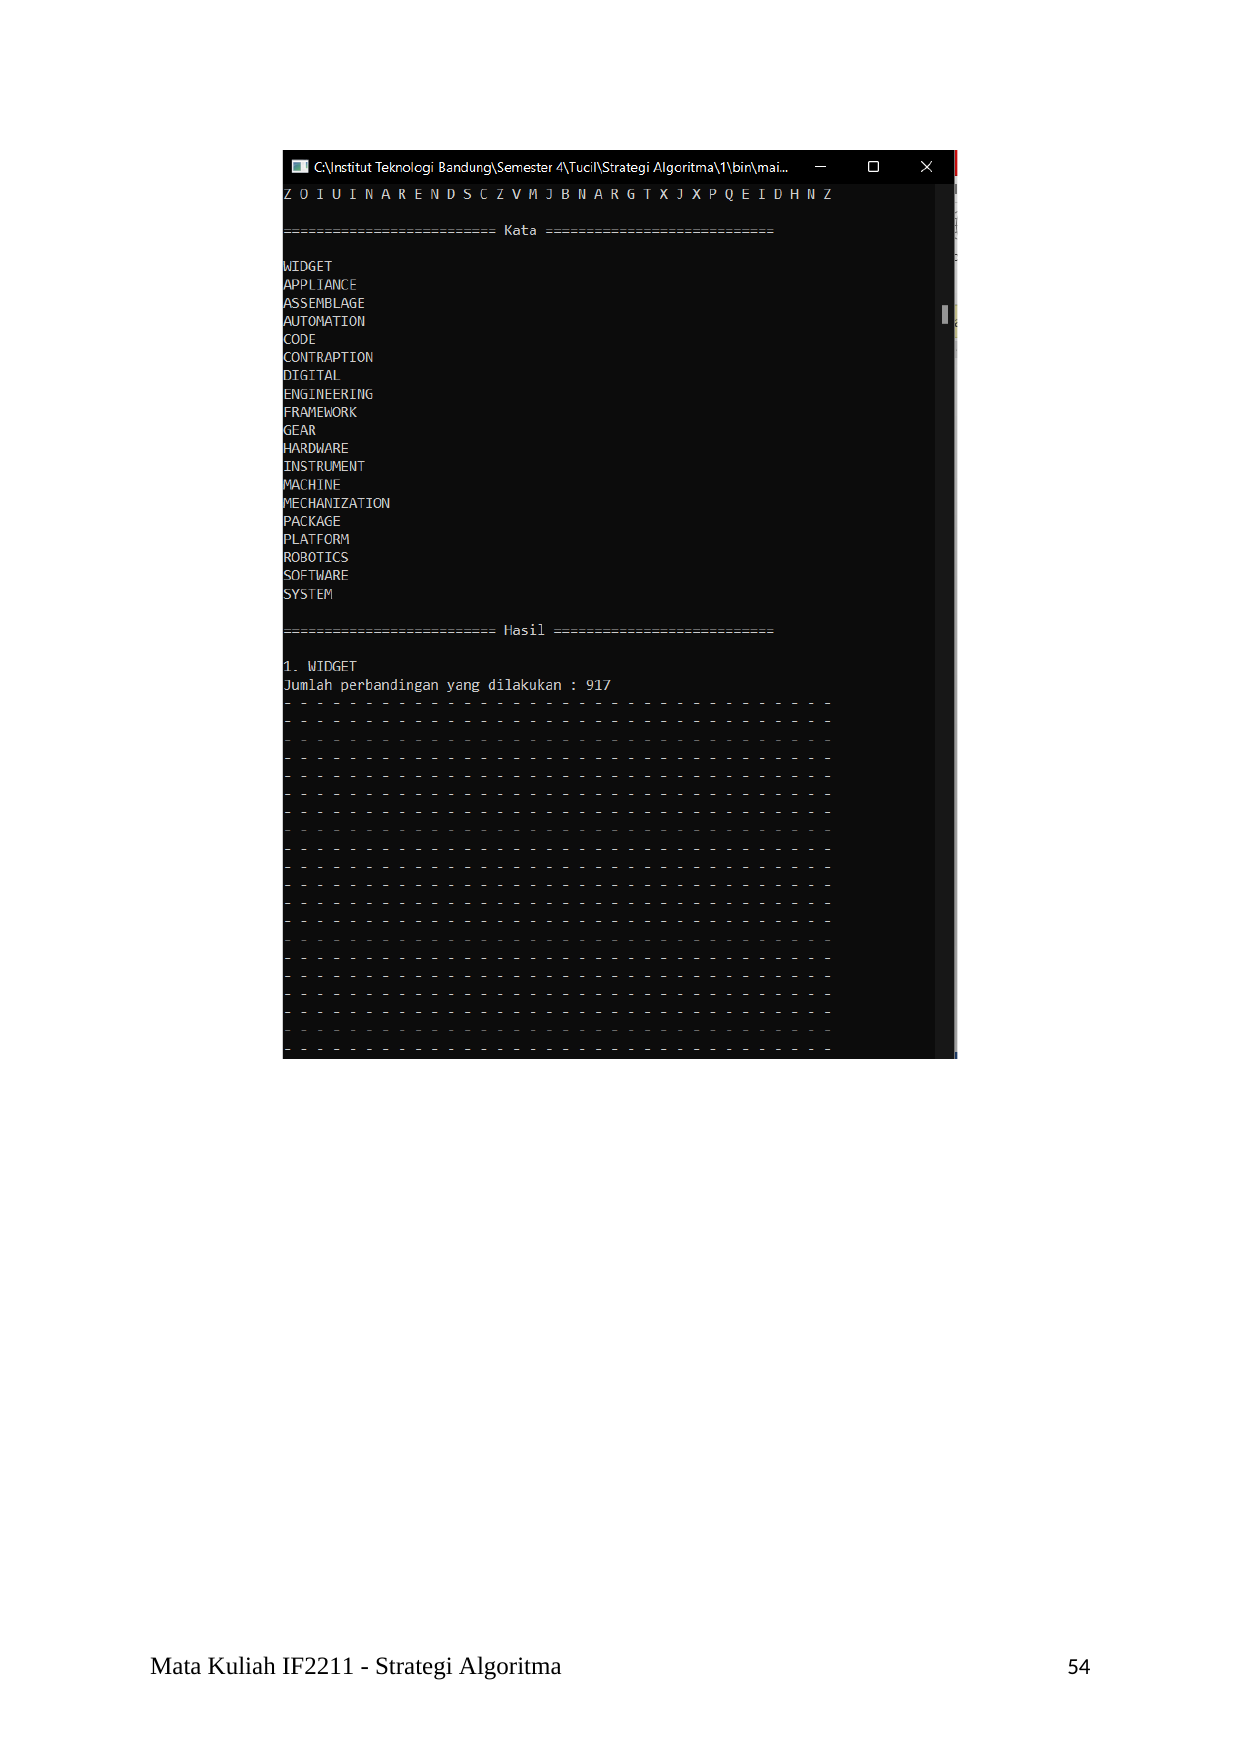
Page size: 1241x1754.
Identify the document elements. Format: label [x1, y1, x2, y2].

picture [282, 150, 958, 1059]
